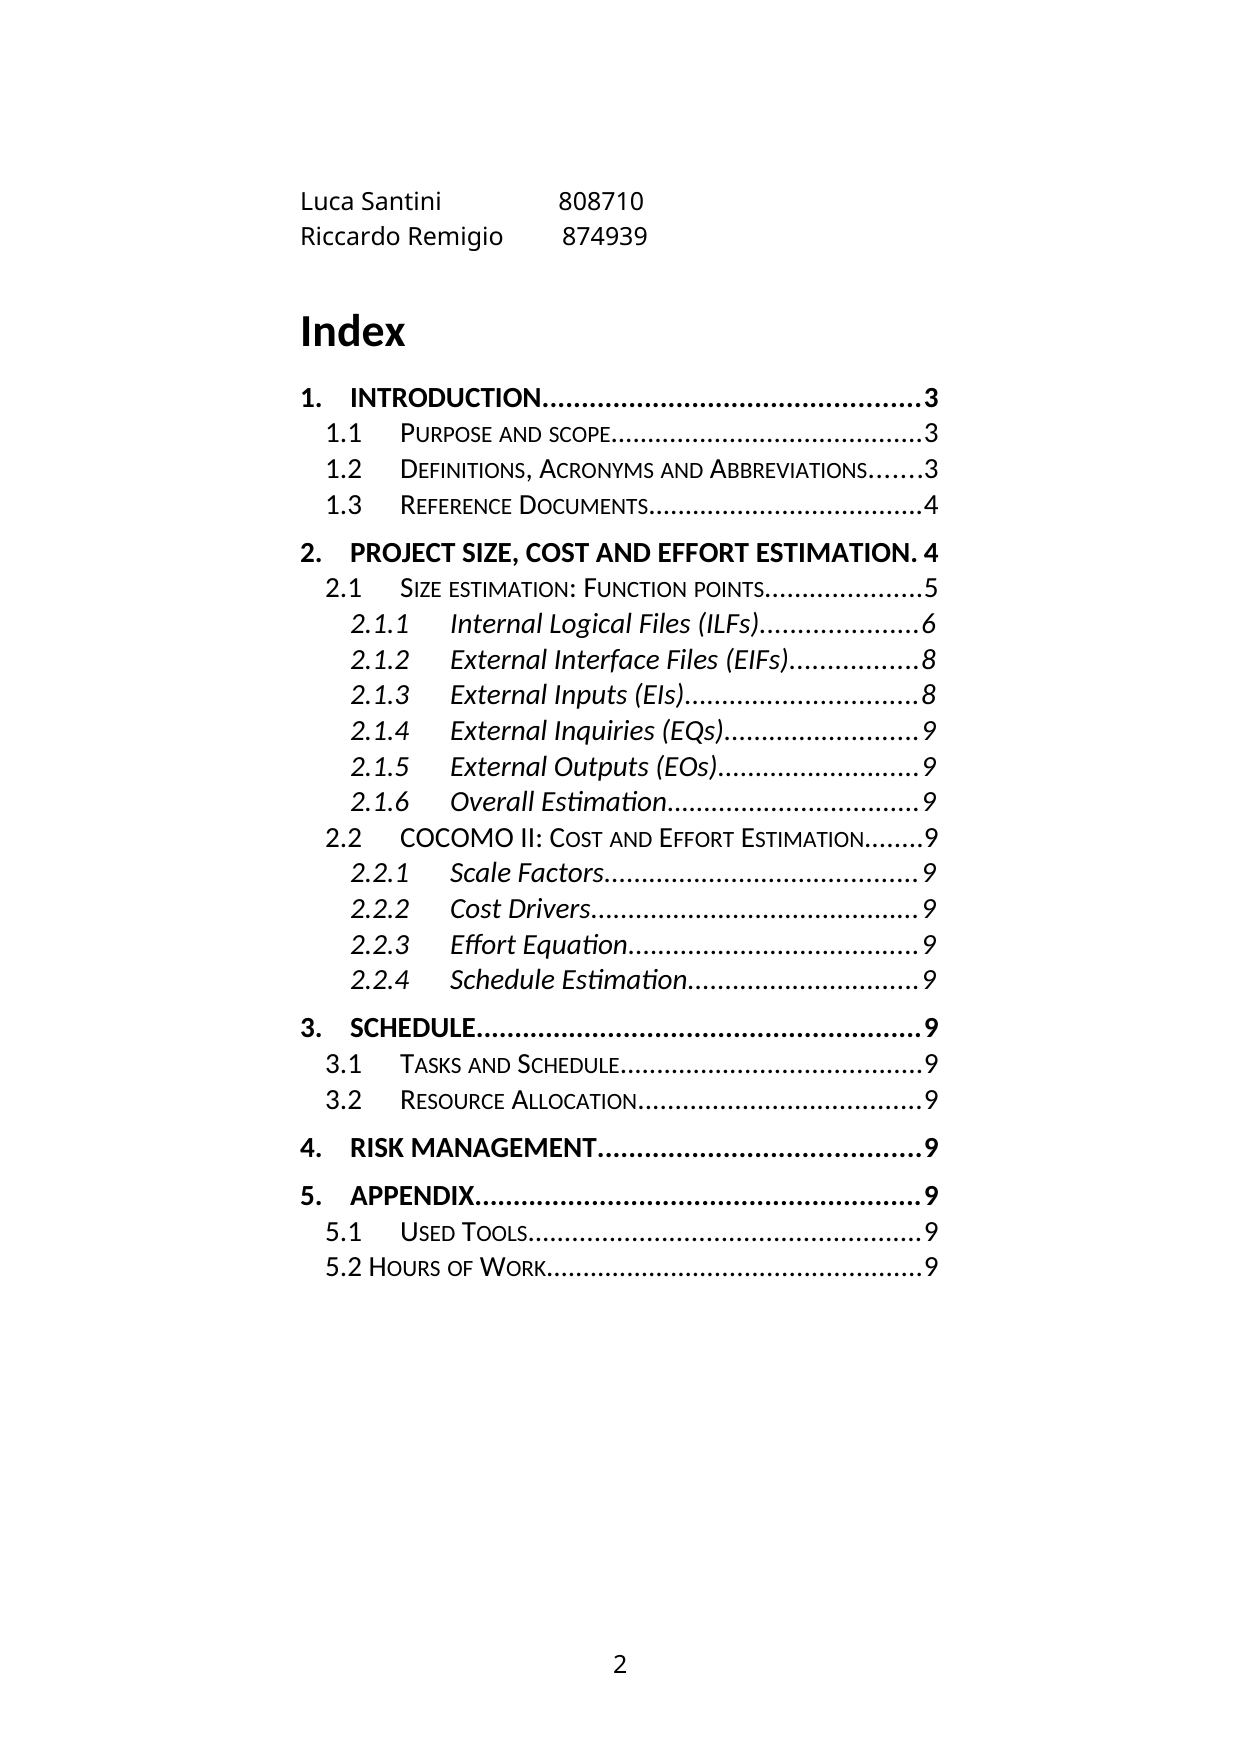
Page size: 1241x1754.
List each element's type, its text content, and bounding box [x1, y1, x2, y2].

text Riccardo Remigio 874939 [300, 218, 940, 252]
text Luca Santini 808710 [300, 184, 940, 218]
